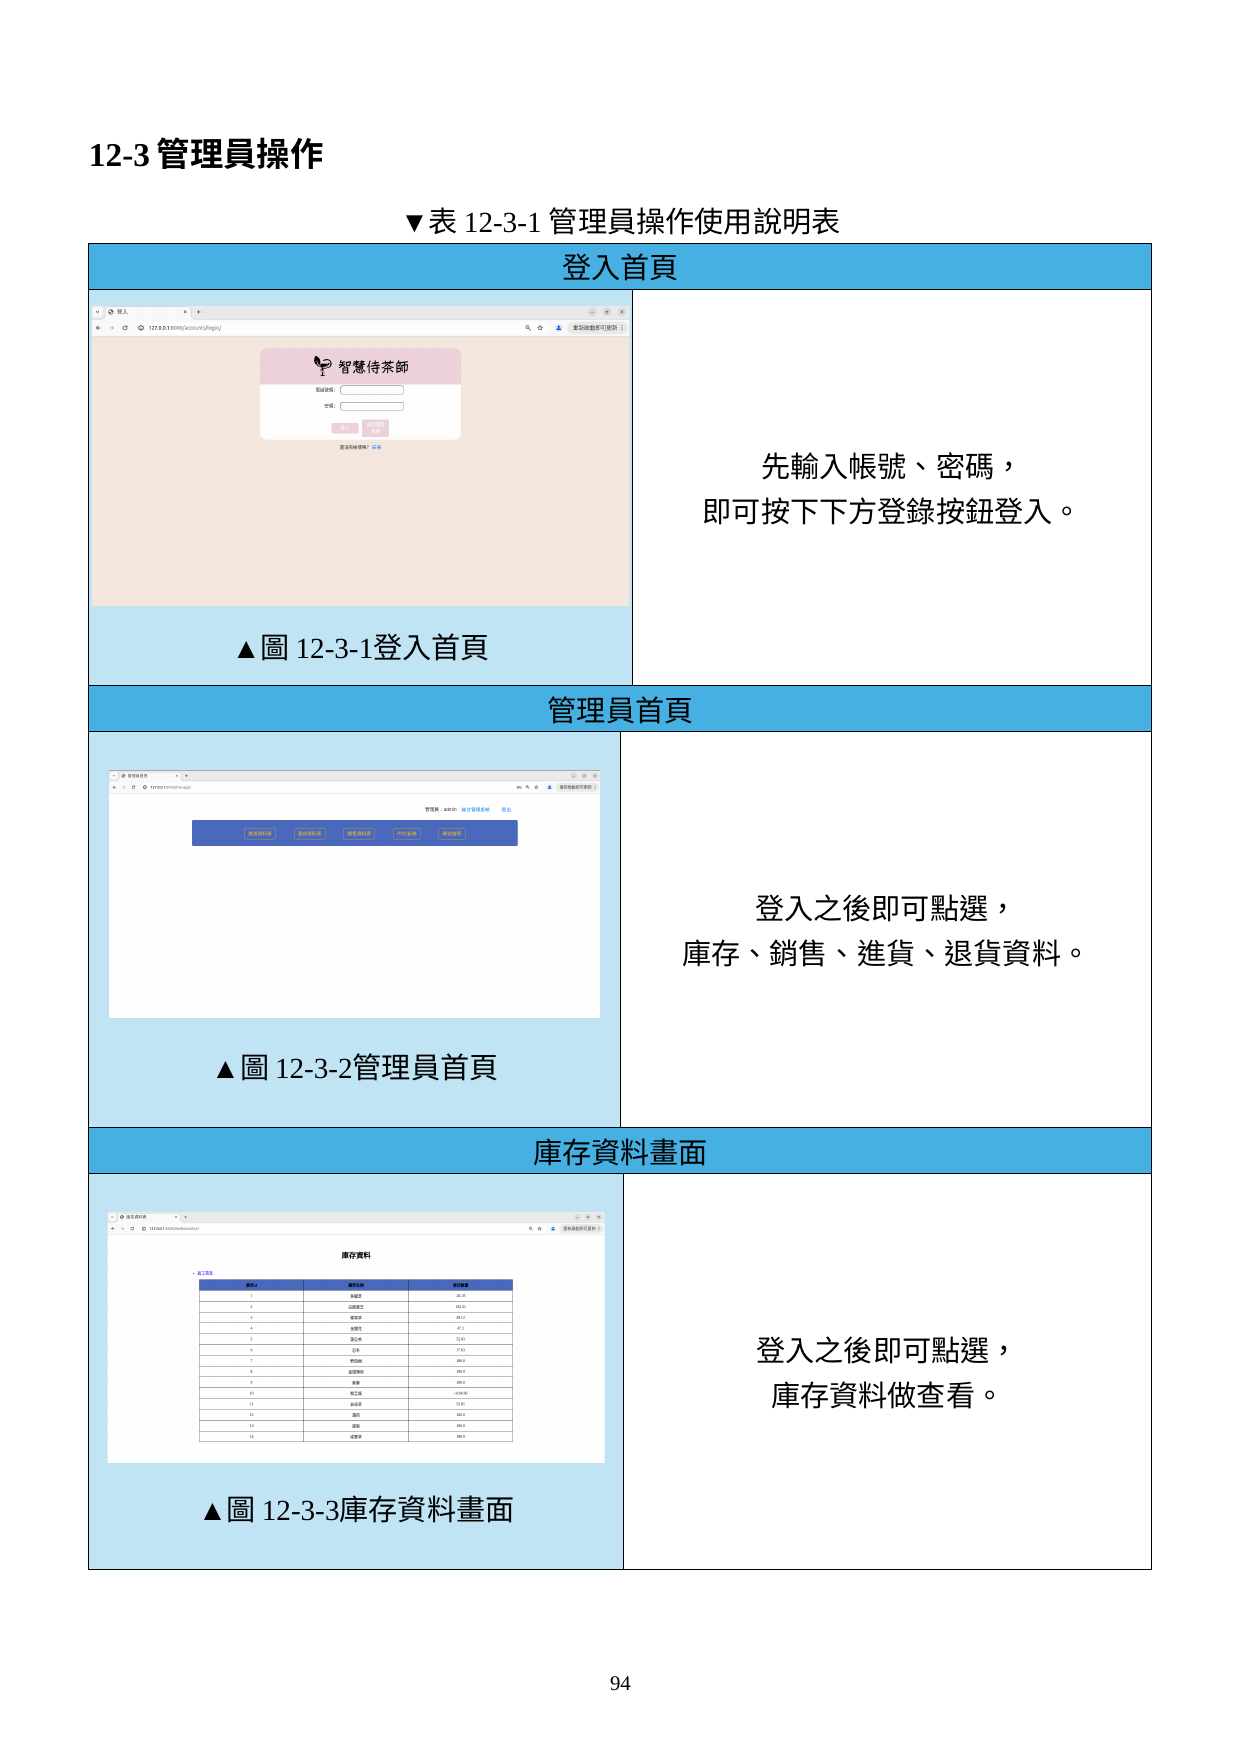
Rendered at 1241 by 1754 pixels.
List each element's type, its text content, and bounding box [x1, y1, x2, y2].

table_cell 庫存資料畫面 [89, 1128, 1151, 1173]
table_cell 登入之後即可點選， 庫存、銷售、進貨、退貨資料。 [621, 732, 1151, 1127]
table_cell ▲圖12-3-1登入首頁 [89, 290, 632, 685]
table_cell 管理員首頁 [89, 686, 1151, 731]
picture [91, 306, 630, 606]
picture [108, 770, 601, 1018]
picture [107, 1212, 605, 1463]
table_cell 登入之後即可點選， 庫存資料做查看。 [624, 1174, 1151, 1569]
table_cell ▲圖12-3-3庫存資料畫面 [89, 1174, 623, 1569]
text 12-3管理員操作 [89, 107, 1152, 197]
text ▼表12-3-1 管理員操作使用說明表 [89, 197, 1152, 243]
table_cell 先輸入帳號、密碼， 即可按下下方登錄按鈕登入。 [633, 290, 1151, 685]
table_cell ▲圖12-3-2管理員首頁 [89, 732, 620, 1127]
table_header 登入首頁 [89, 244, 1151, 289]
